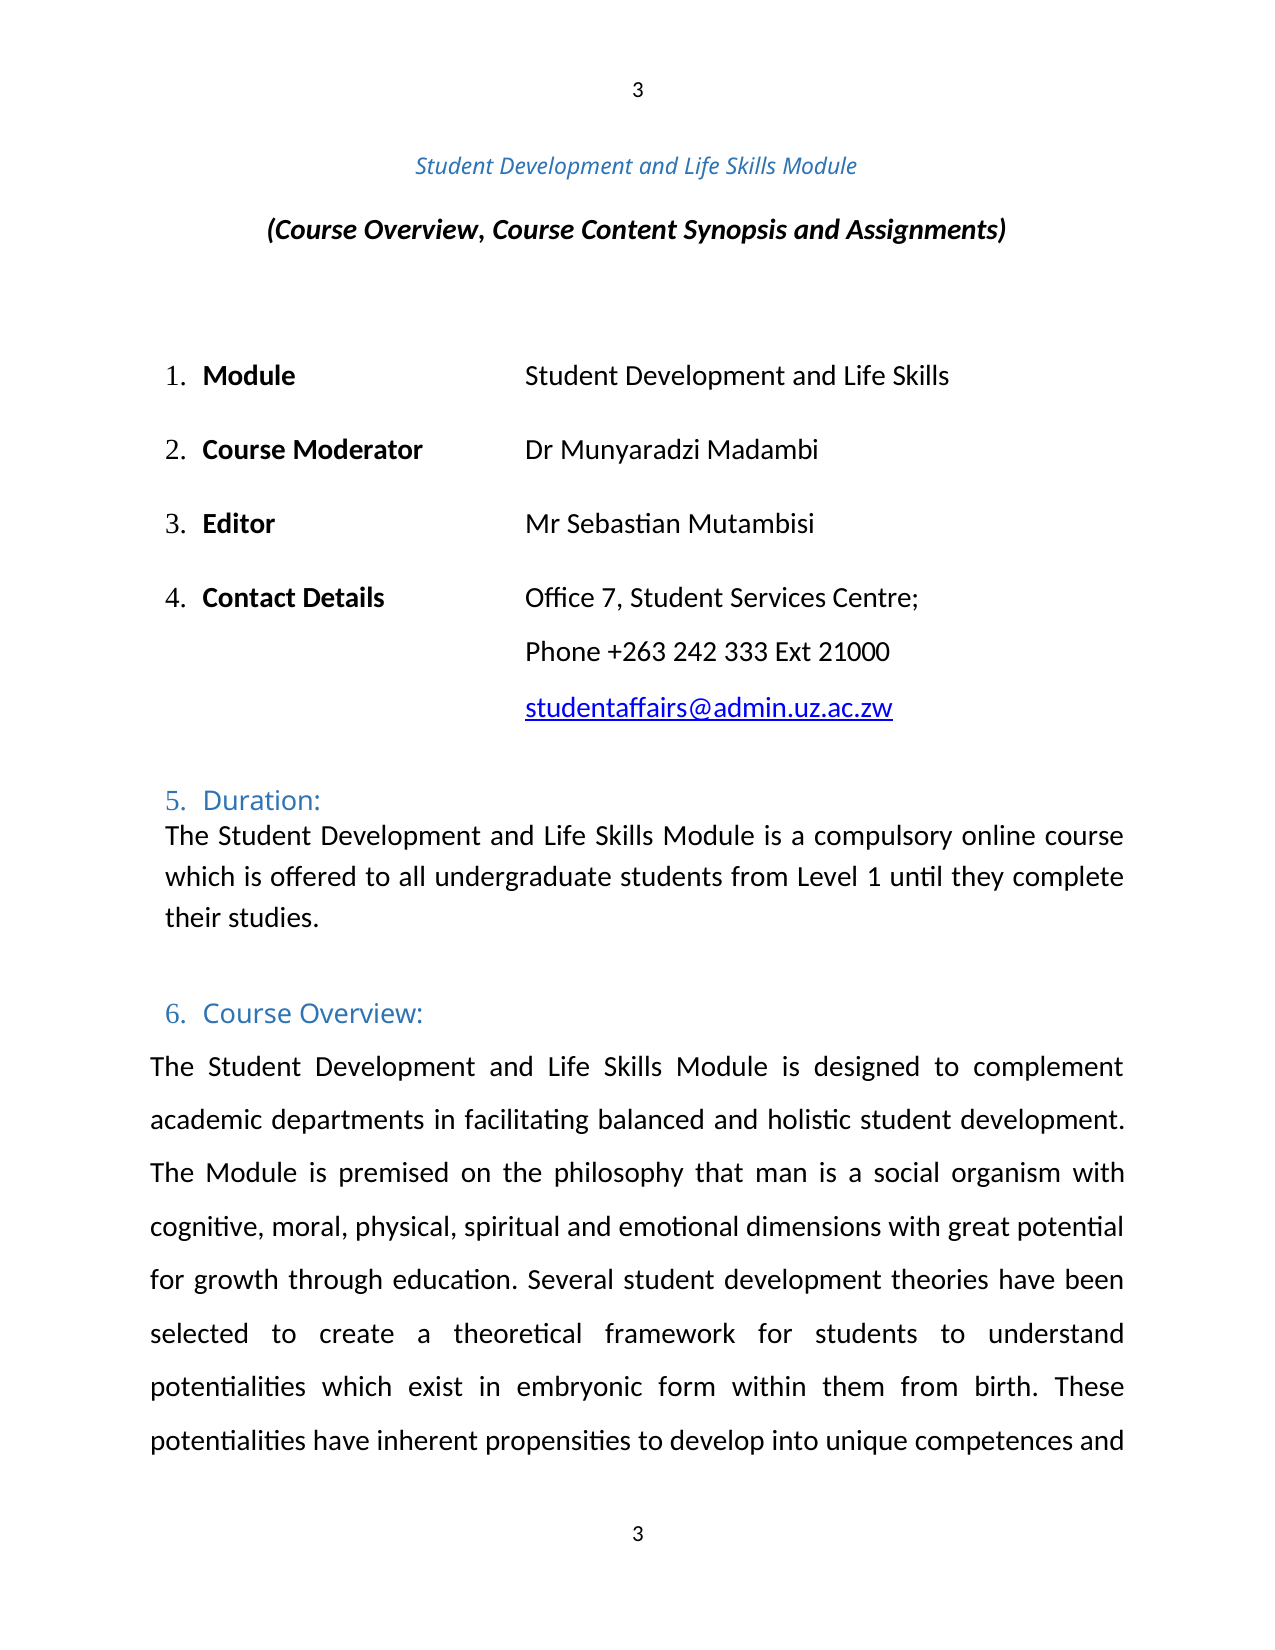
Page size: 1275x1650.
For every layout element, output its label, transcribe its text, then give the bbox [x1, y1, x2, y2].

text (Course Overview, Course Content Synopsis and Assignments) [164, 211, 1111, 247]
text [150, 1048, 1126, 1457]
text studentaffairs@admin.uz.ac.zw [525, 689, 1204, 724]
list Contact Details Office 7, Student Services Centre; [165, 579, 1204, 615]
subtitle Duration: [165, 784, 1204, 817]
list Course Moderator Dr Munyaradzi Madambi [165, 431, 1204, 467]
subtitle Student Development and Life Skills Module [164, 150, 1111, 181]
list Module Student Development and Life Skills [165, 357, 1204, 393]
text The Student Development and Life Skills Module is a compulsory online course which is offered to all undergraduate students from Level 1 until they complete their studies. [165, 817, 1126, 935]
subtitle Course Overview: [165, 994, 1204, 1031]
list Editor Mr Sebastian Mutambisi [165, 505, 1204, 540]
text Phone +263 242 333 Ext 21000 [525, 634, 1204, 668]
